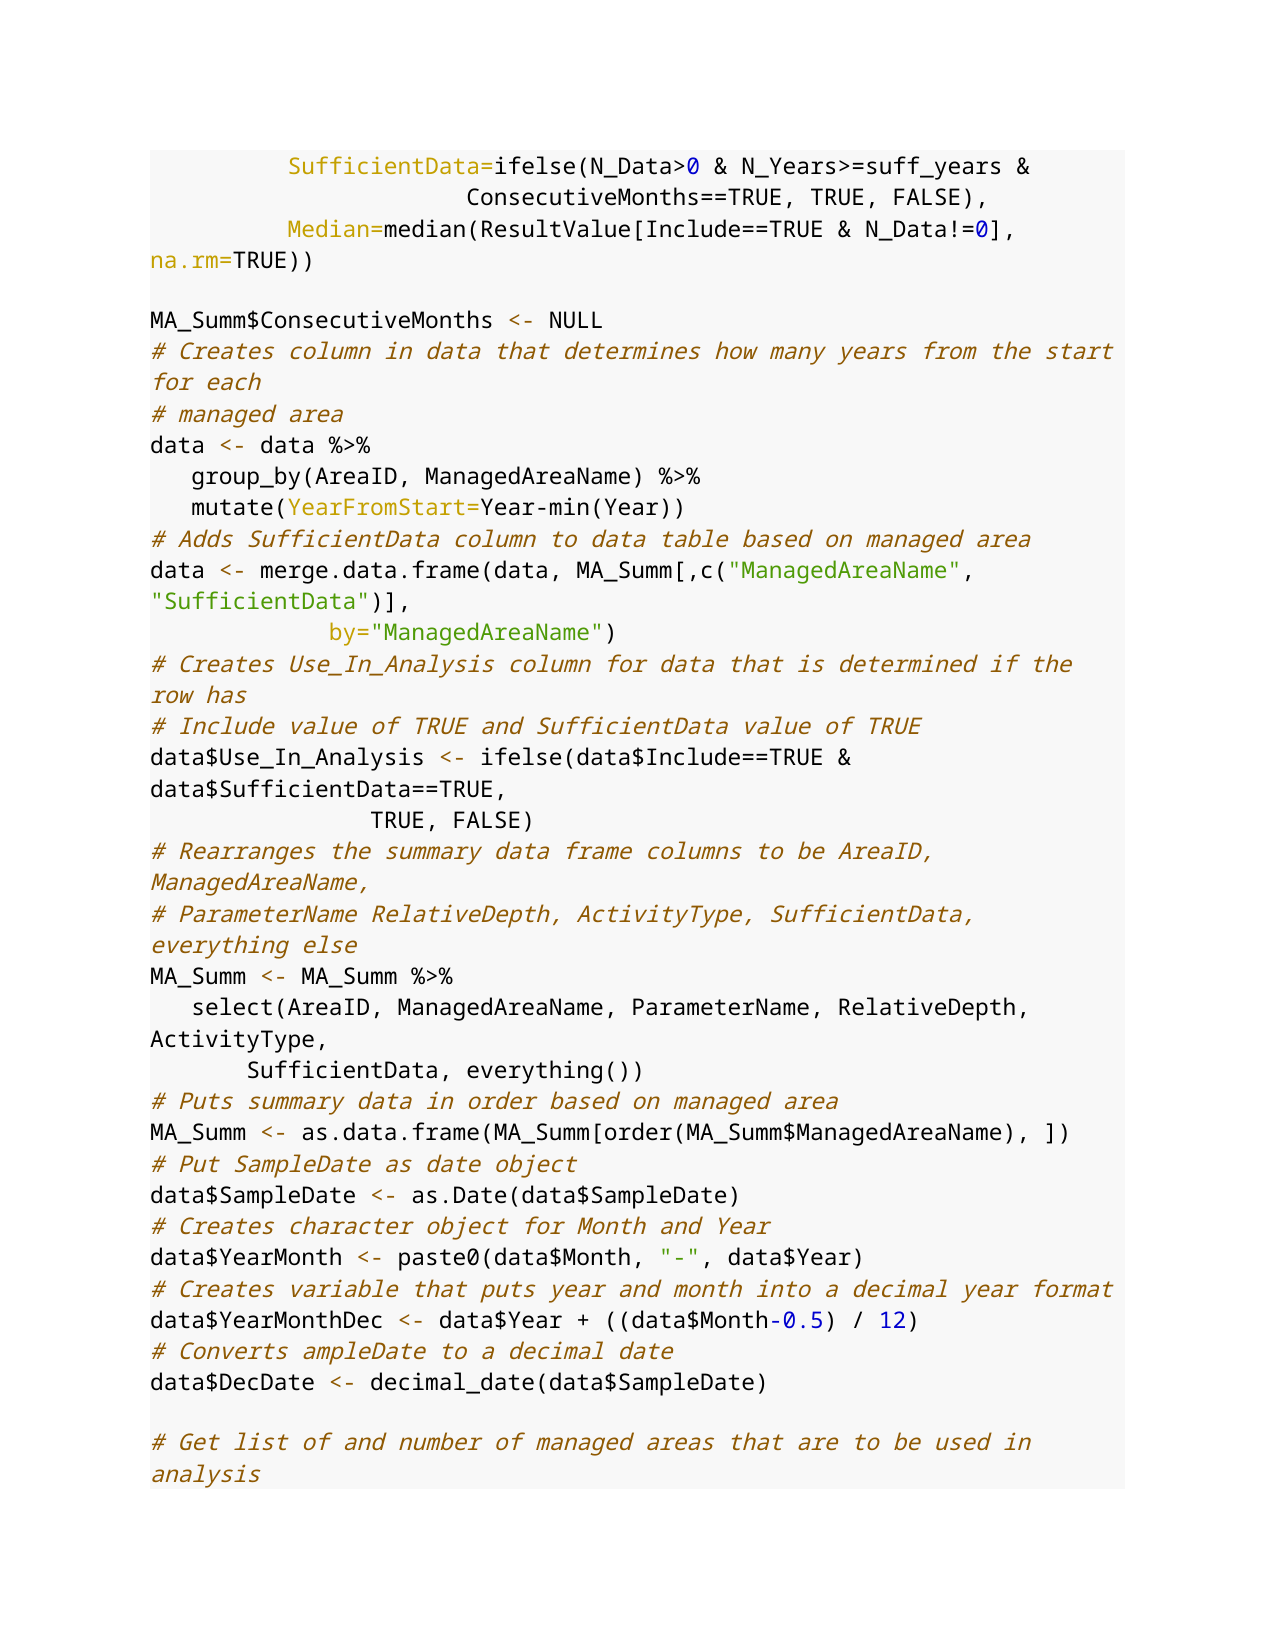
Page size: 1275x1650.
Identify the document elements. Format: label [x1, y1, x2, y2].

text [150, 150, 1125, 1489]
